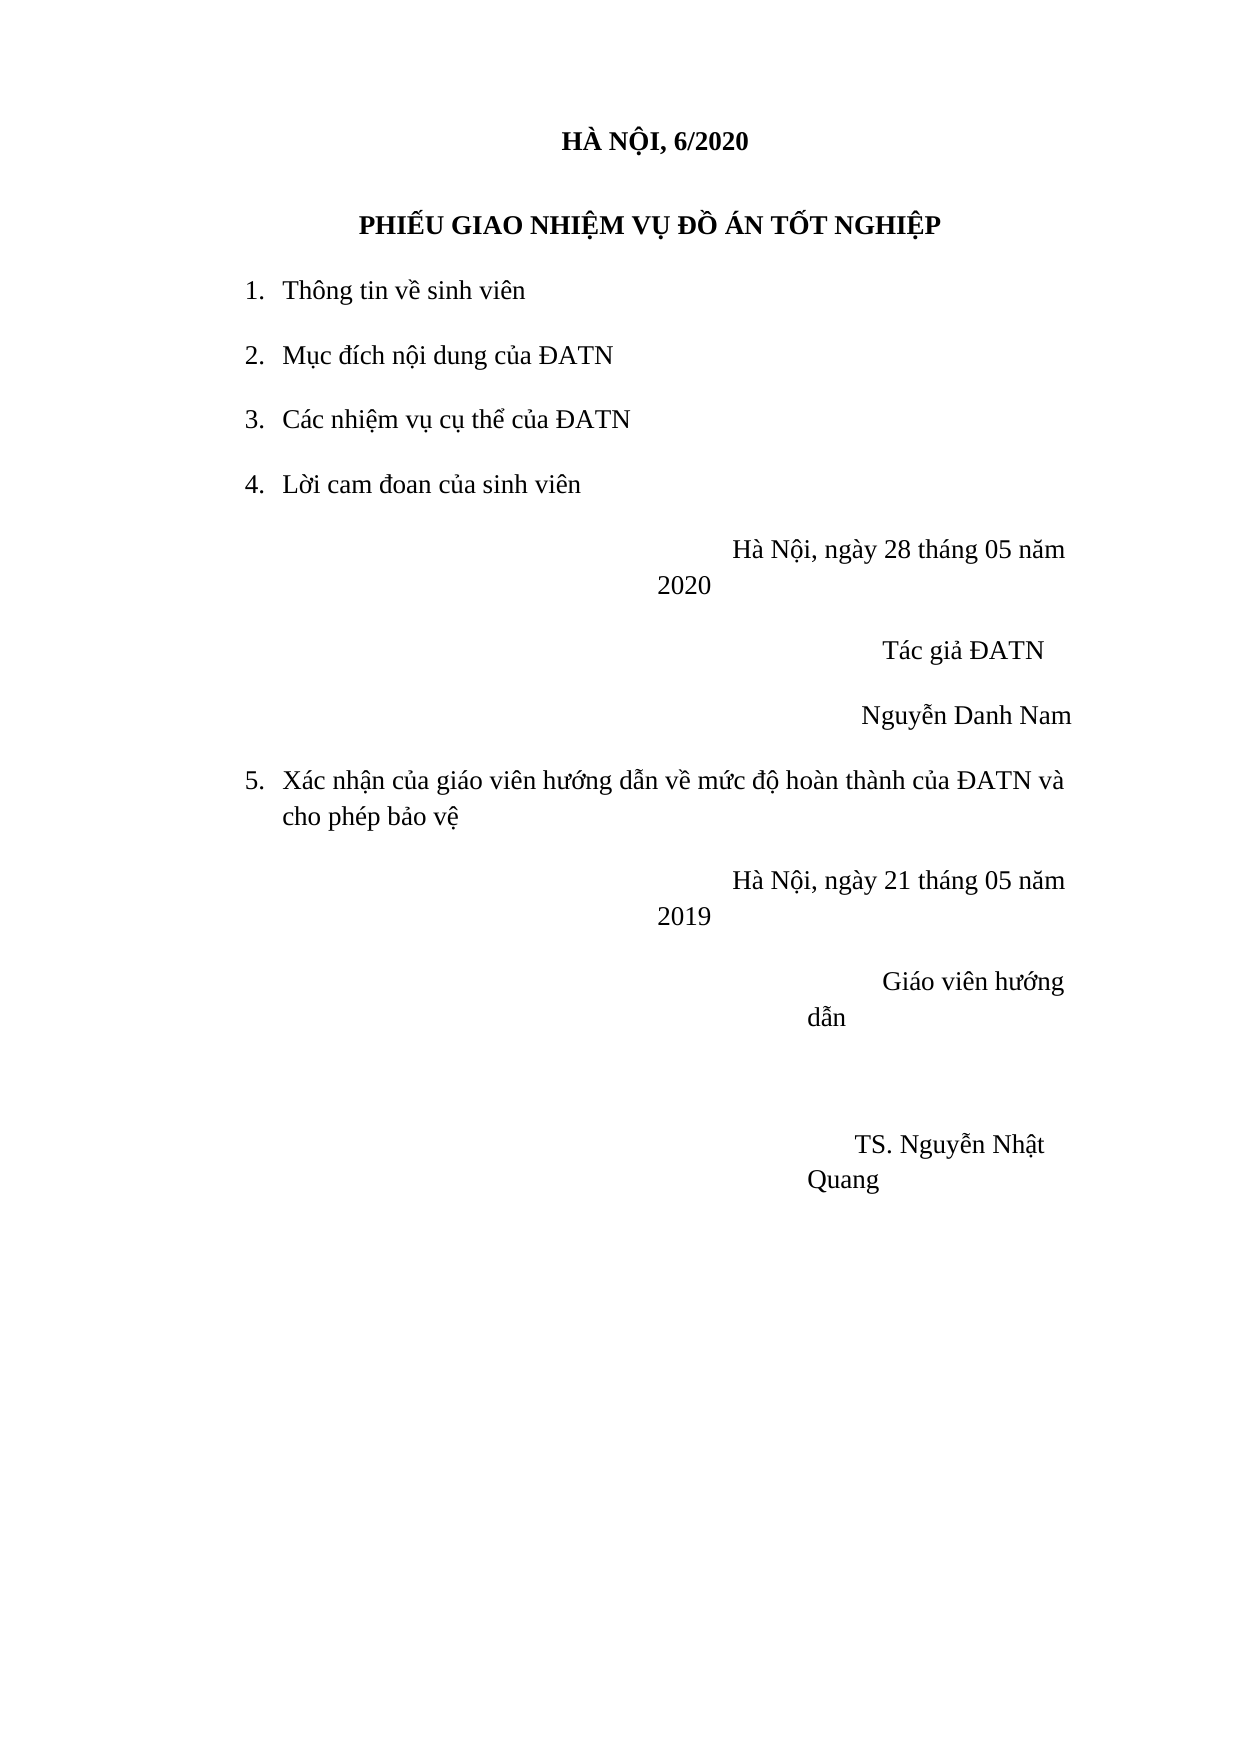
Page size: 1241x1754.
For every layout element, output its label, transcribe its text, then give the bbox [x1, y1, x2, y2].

table_cell HÀ NỘI, 6/2020 [218, 119, 1092, 159]
text Giáo viên hướng dẫn [807, 965, 1093, 1032]
text Hà Nội, ngày 21 tháng 05 năm 2019 [657, 864, 1093, 931]
list Thông tin về sinh viên [244, 274, 1093, 305]
text TS. Nguyễn Nhật Quang [807, 1128, 1093, 1195]
text PHIẾU GIAO NHIỆM VỤ ĐỒ ÁN TỐT NGHIỆP [207, 209, 1093, 240]
text Hà Nội, ngày 28 tháng 05 năm 2020 [657, 533, 1093, 600]
list Xác nhận của giáo viên hướng dẫn về mức độ hoàn thành của ĐATN và cho phép bảo vệ [244, 764, 1093, 831]
text Nguyễn Danh Nam [582, 699, 1093, 730]
list Các nhiệm vụ cụ thể của ĐATN [244, 404, 1093, 435]
text Tác giả ĐATN [807, 634, 1093, 665]
list Lời cam đoan của sinh viên [244, 468, 1093, 500]
list Mục đích nội dung của ĐATN [244, 339, 1093, 370]
